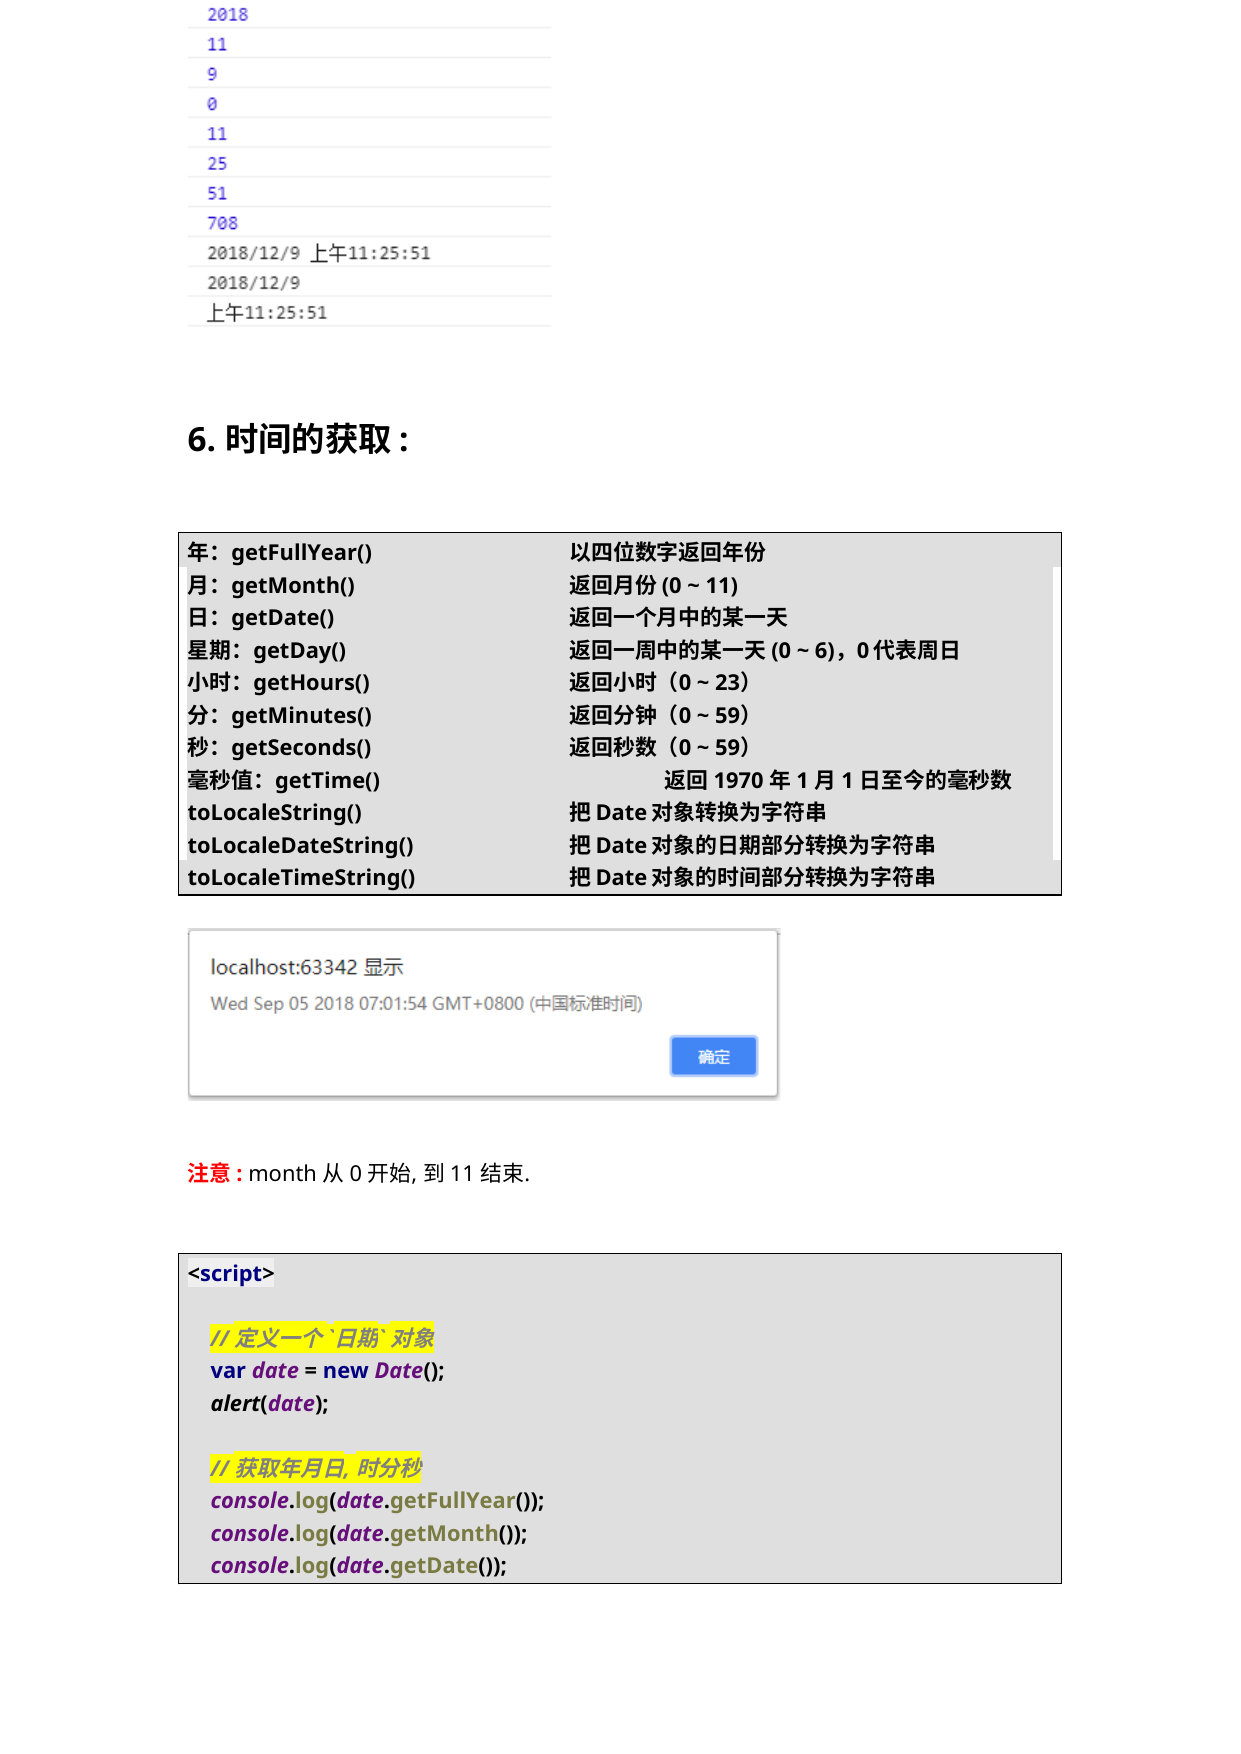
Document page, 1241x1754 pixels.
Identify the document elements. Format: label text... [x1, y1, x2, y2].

text 星期：getDay() 返回一周中的某一天 (0 ~ 6)，0代表周日 [187, 632, 1053, 665]
text 日：getDate() 返回一个月中的某一天 [187, 600, 1053, 632]
text 秒：getSeconds() 返回秒数（0 ~ 59） [187, 730, 1053, 762]
text 毫秒值：getTime() 返回 1970 年 1 月 1 日至今的毫秒数 [187, 762, 1053, 795]
text toLocaleDateString() 把Date对象的日期部分转换为字符串 [187, 827, 1053, 857]
text 月：getMonth() 返回月份 (0 ~ 11) [187, 567, 1053, 600]
text 分：getMinutes() 返回分钟（0 ~ 59） [187, 697, 1053, 730]
picture [187, 928, 781, 1101]
picture [187, 0, 552, 330]
text toLocaleString() 把Date对象转换为字符串 [187, 795, 1053, 827]
text 注意 : month 从 0 开始, 到 11 结束. [187, 1156, 1053, 1188]
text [179, 1254, 1061, 1583]
subtitle 6. 时间的获取 : [187, 162, 1053, 469]
text toLocaleTimeString() 把Date对象的时间部分转换为字符串 [179, 857, 1061, 894]
text 年：getFullYear() 以四位数字返回年份 [179, 533, 1061, 567]
text 小时：getHours() 返回小时（0 ~ 23） [187, 665, 1053, 697]
